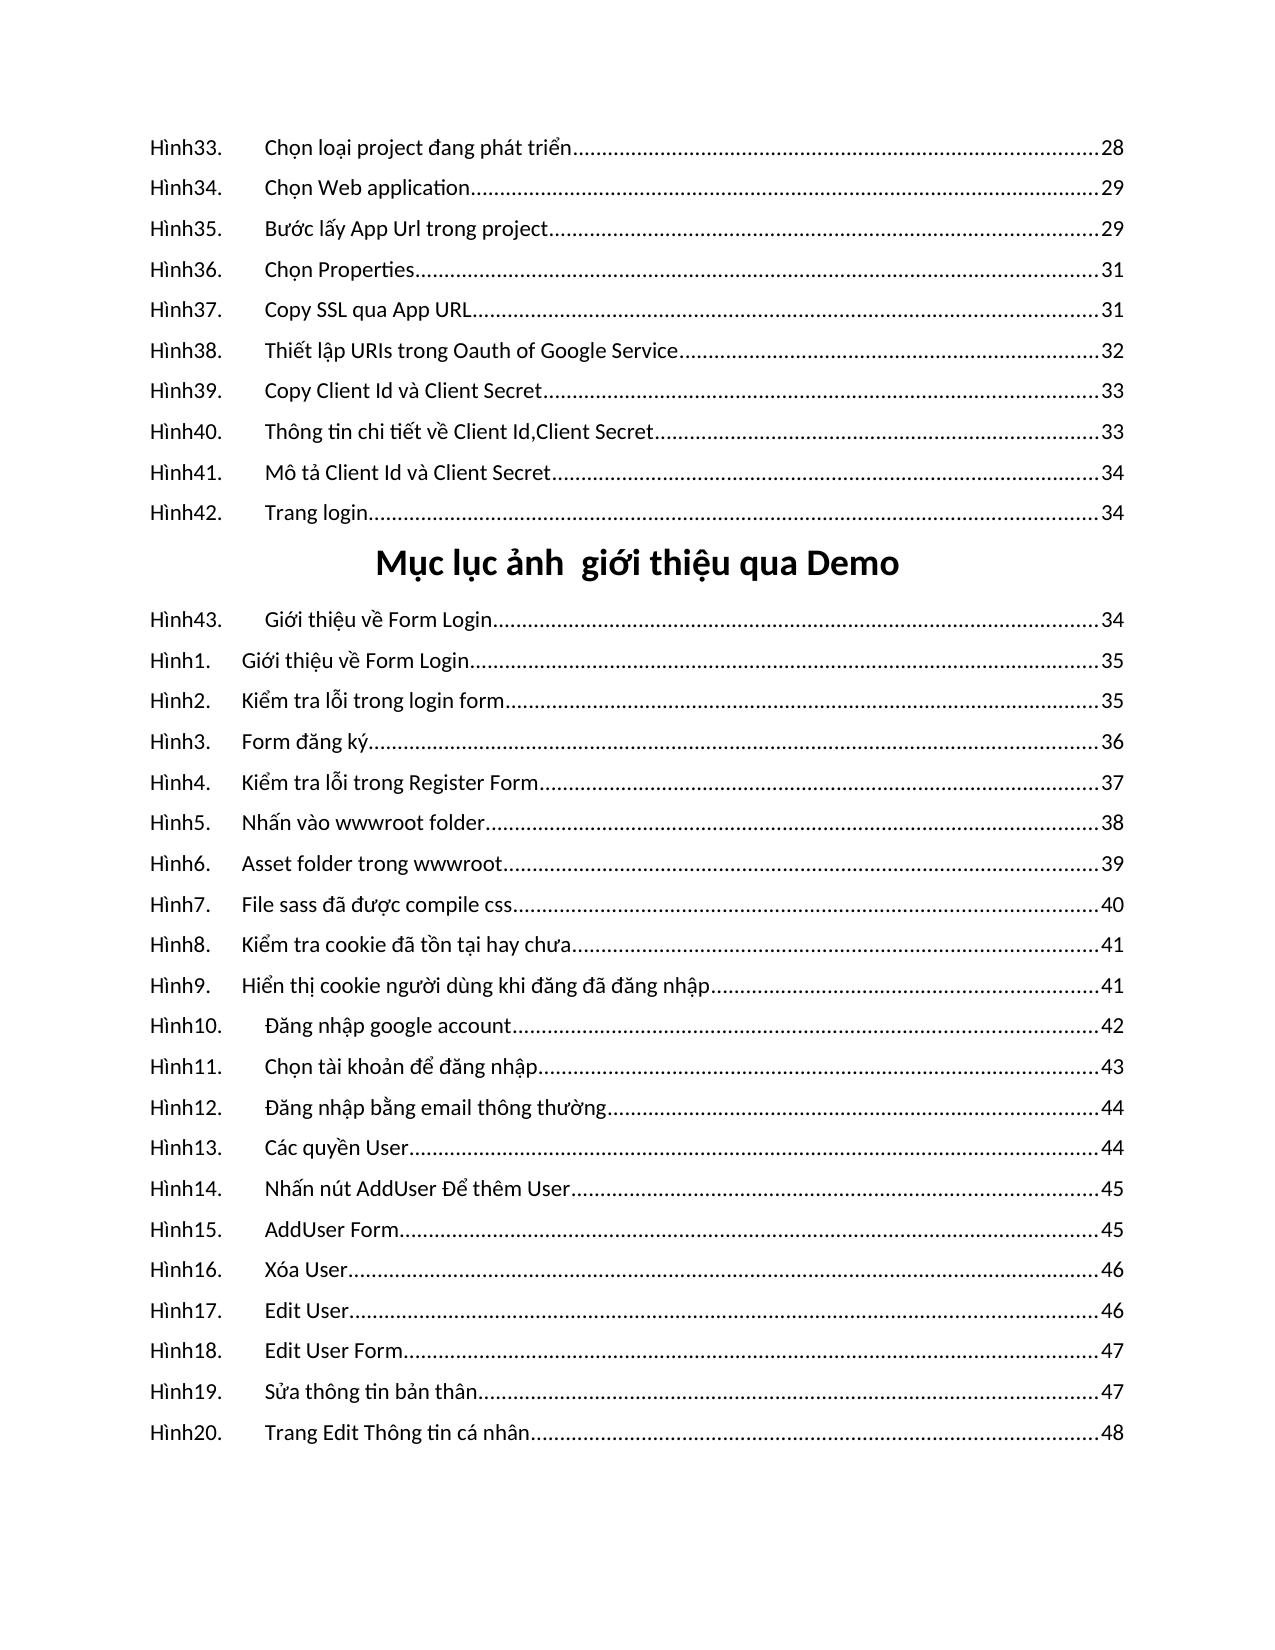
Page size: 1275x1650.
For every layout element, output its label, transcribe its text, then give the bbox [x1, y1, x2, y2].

text Hình9. Hiển thị cookie người dùng khi đăng đã đăng nhập 41 [150, 971, 1125, 999]
text Hình33. Chọn loại project đang phát triển 28 [150, 133, 1125, 161]
text Hình13. Các quyền User 44 [150, 1133, 1125, 1161]
text Hình4. Kiểm tra lỗi trong Register Form 37 [150, 768, 1125, 796]
text Hình5. Nhấn vào wwwroot folder 38 [150, 808, 1125, 836]
text Mục lục ảnh giới thiệu qua Demo [150, 539, 1125, 585]
text Hình34. Chọn Web application 29 [150, 173, 1125, 202]
text Hình6. Asset folder trong wwwroot 39 [150, 849, 1125, 877]
text Hình8. Kiểm tra cookie đã tồn tại hay chưa 41 [150, 930, 1125, 958]
text Hình42. Trang login 34 [150, 498, 1125, 527]
text Hình15. AddUser Form 45 [150, 1215, 1125, 1243]
text Hình37. Copy SSL qua App URL 31 [150, 295, 1125, 323]
text Hình18. Edit User Form 47 [150, 1337, 1125, 1364]
text Hình7. File sass đã được compile css 40 [150, 890, 1125, 918]
text Hình16. Xóa User 46 [150, 1255, 1125, 1283]
text Hình41. Mô tả Client Id và Client Secret 34 [150, 458, 1125, 486]
text Hình3. Form đăng ký 36 [150, 727, 1125, 755]
text Hình12. Đăng nhập bằng email thông thường 44 [150, 1093, 1125, 1121]
text Hình2. Kiểm tra lỗi trong login form 35 [150, 687, 1125, 714]
text Hình14. Nhấn nút AddUser Để thêm User 45 [150, 1174, 1125, 1202]
text Hình38. Thiết lập URIs trong Oauth of Google Service 32 [150, 336, 1125, 364]
text Hình20. Trang Edit Thông tin cá nhân 48 [150, 1418, 1125, 1446]
text Hình36. Chọn Properties 31 [150, 255, 1125, 283]
text Hình11. Chọn tài khoản để đăng nhập 43 [150, 1052, 1125, 1080]
text Hình40. Thông tin chi tiết về Client Id,Client Secret 33 [150, 417, 1125, 445]
text Hình17. Edit User 46 [150, 1296, 1125, 1324]
text Hình10. Đăng nhập google account 42 [150, 1012, 1125, 1039]
text Hình35. Bước lấy App Url trong project 29 [150, 214, 1125, 242]
text Hình43. Giới thiệu về Form Login 34 [150, 605, 1125, 633]
text Hình1. Giới thiệu về Form Login 35 [150, 646, 1125, 674]
text Hình19. Sửa thông tin bản thân 47 [150, 1377, 1125, 1405]
text Hình39. Copy Client Id và Client Secret 33 [150, 377, 1125, 405]
